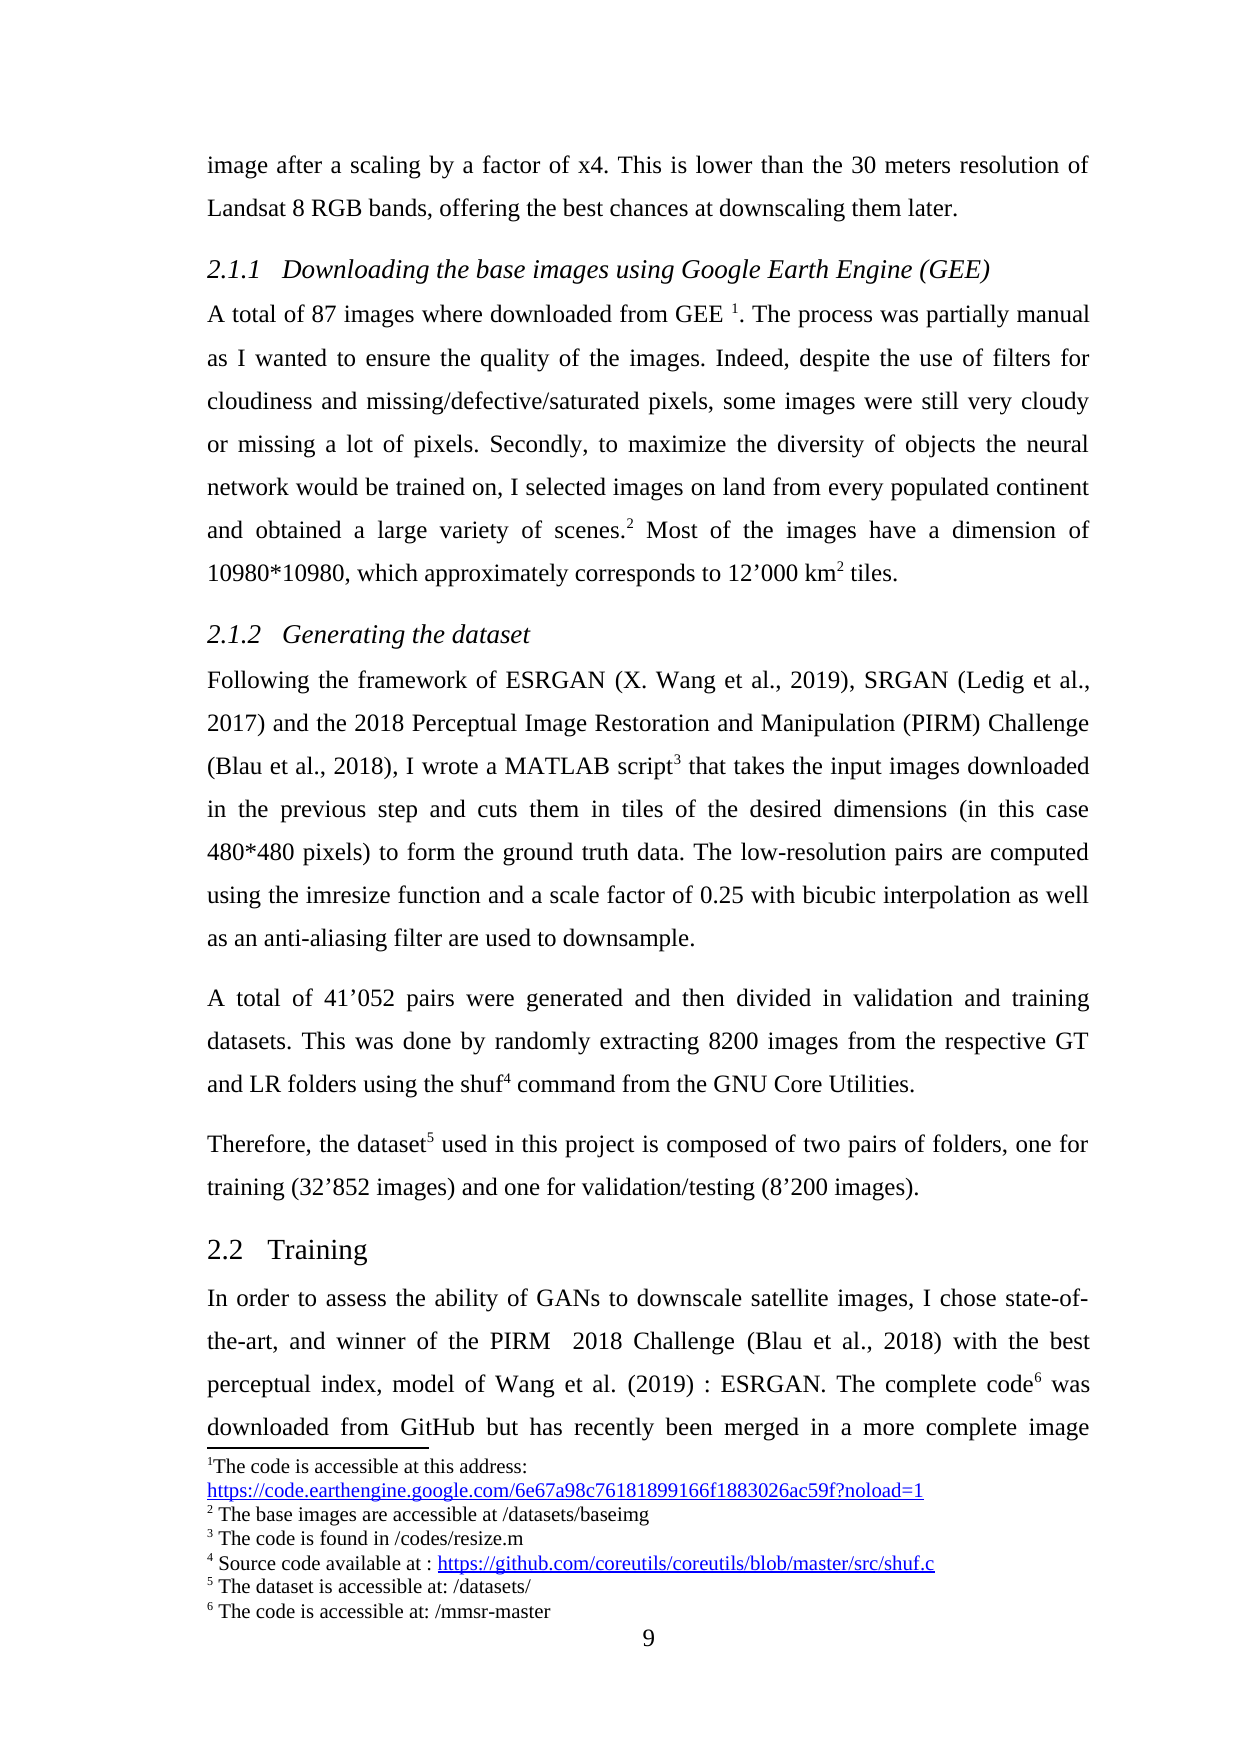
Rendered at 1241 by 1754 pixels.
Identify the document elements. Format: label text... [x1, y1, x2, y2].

subtitle Generating the dataset [207, 618, 1090, 649]
text Therefore, the dataset used in this project is composed of two pairs of folders, one for training (32’852 images) and one for validation/testing (8’200 images). [207, 1129, 1090, 1201]
subtitle Downloading the base images using Google Earth Engine (GEE) [207, 253, 1090, 284]
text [207, 150, 1090, 222]
text Following the framework of ESRGAN (X. Wang et al., 2019), SRGAN (Ledig et al., 2017) and the 2018 Perceptual Image Restoration and Manipulation (PIRM) Challenge (Blau et al., 2018), I wrote a MATLAB script that takes the input images downloaded in the previous step and cuts them in tiles of the desired dimensions (in this case 480*480 pixels) to form the ground truth data. The low-resolution pairs are computed using the imresize function and a scale factor of 0.25 with bicubic interpolation as well as an anti-aliasing filter are used to downsample. [207, 665, 1090, 952]
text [207, 1283, 1090, 1441]
text A total of 41’052 pairs were generated and then divided in validation and training datasets. This was done by randomly extracting 8200 images from the respective GT and LR folders using the shuf command from the GNU Core Utilities. [207, 983, 1090, 1098]
text A total of 87 images where downloaded from GEE . The process was partially manual as I wanted to ensure the quality of the images. Indeed, despite the use of filters for cloudiness and missing/defective/saturated pixels, some images were still very cloudy or missing a lot of pixels. Secondly, to maximize the diversity of objects the neural network would be trained on, I selected images on land from every populated continent and obtained a large variety of scenes. Most of the images have a dimension of 10980*10980, which approximately corresponds to 12’000 km2 tiles. [207, 299, 1090, 587]
subtitle Training [207, 1232, 1090, 1266]
